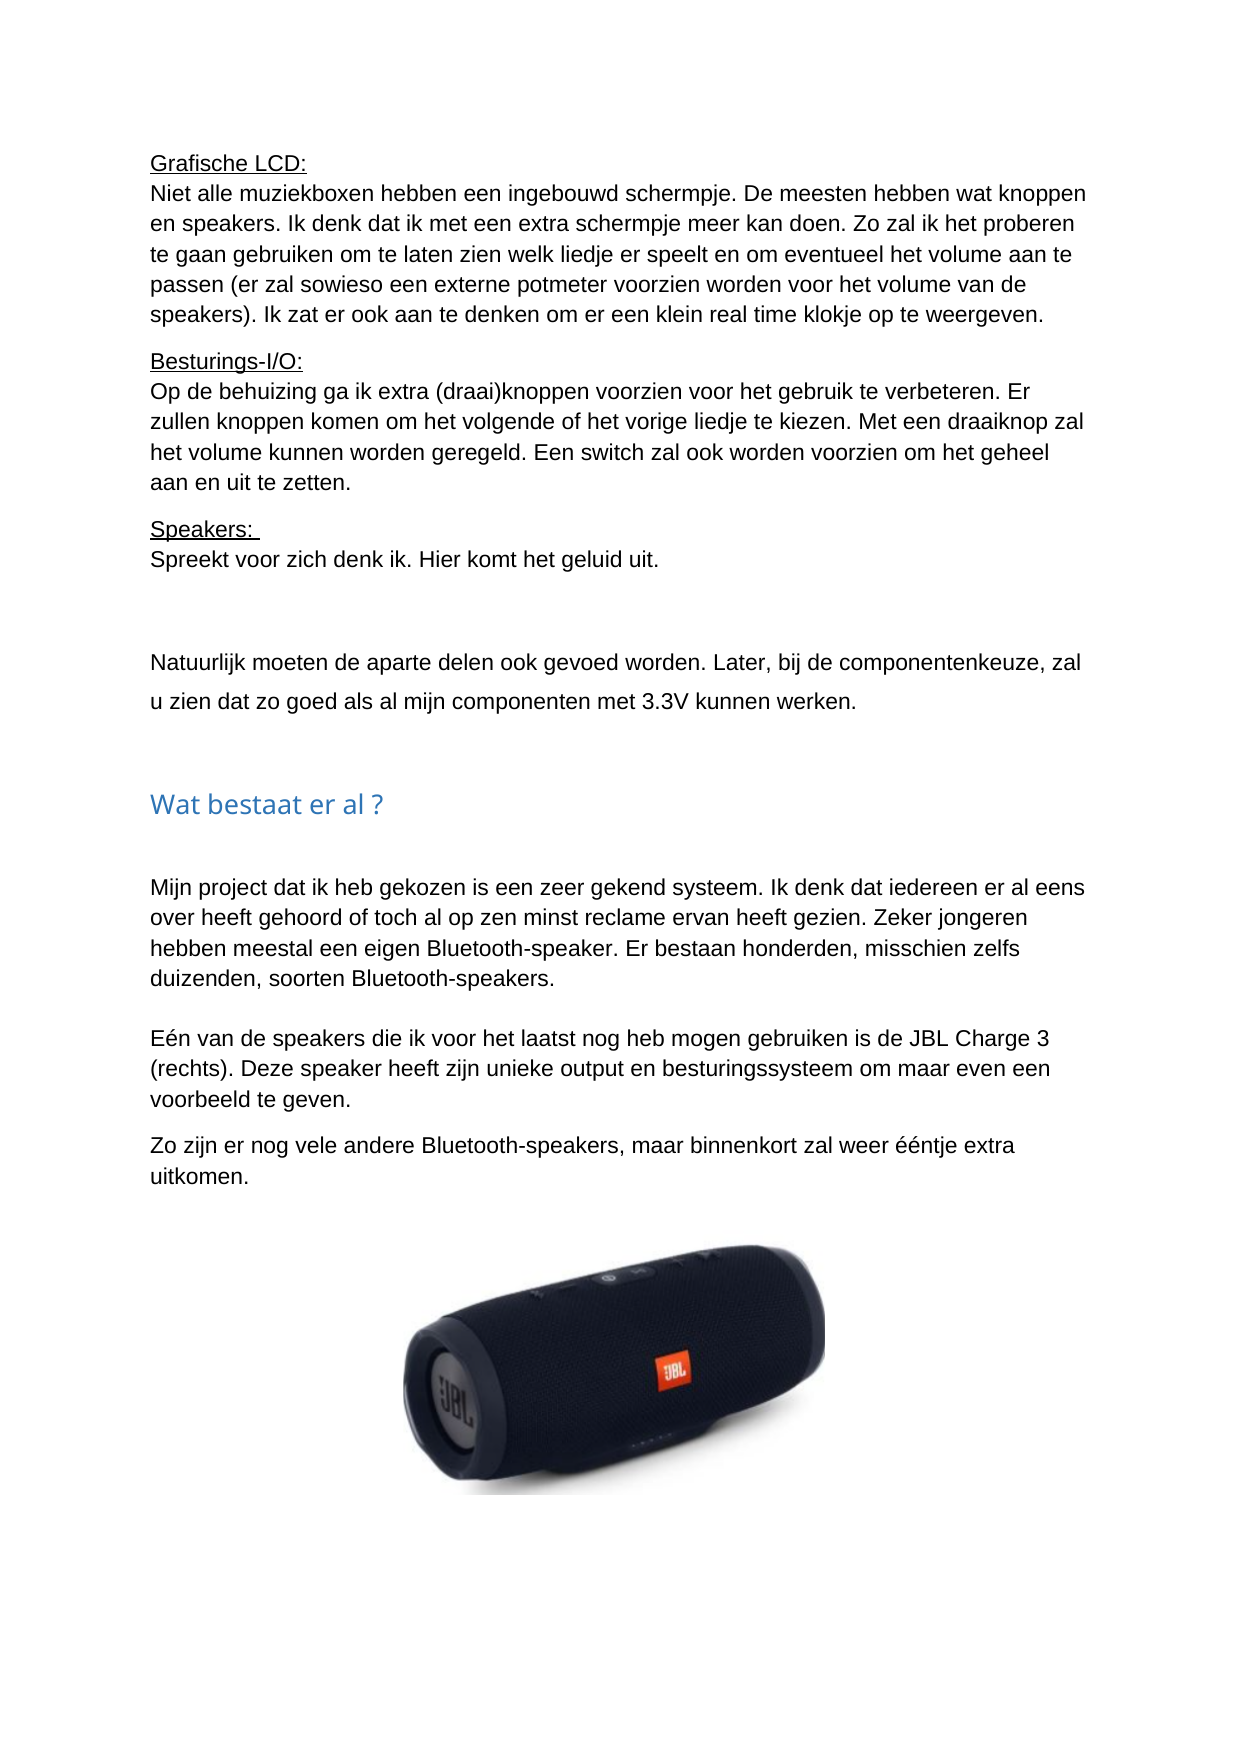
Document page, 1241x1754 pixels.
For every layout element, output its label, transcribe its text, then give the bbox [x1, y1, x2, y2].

text Mijn project dat ik heb gekozen is een zeer gekend systeem. Ik denk dat iedereen er al eens over heeft gehoord of toch al op zen minst reclame ervan heeft gezien. Zeker jongeren hebben meestal een eigen Bluetooth-speaker. Er bestaan honderden, misschien zelfs duizenden, soorten Bluetooth-speakers. Eén van de speakers die ik voor het laatst nog heb mogen gebruiken is de JBL Charge 3 (rechts). Deze speaker heeft zijn unieke output en besturingssysteem om maar even een voorbeeld te geven. [150, 874, 1090, 1112]
text Besturings-I/O: Op de behuizing ga ik extra (draai)knoppen voorzien voor het gebruik te verbeteren. Er zullen knoppen komen om het volgende of het vorige liedje te kiezen. Met een draaiknop zal het volume kunnen worden geregeld. Een switch zal ook worden voorzien om het geheel aan en uit te zetten. [150, 348, 1090, 495]
text Natuurlijk moeten de aparte delen ook gevoed worden. Later, bij de componentenkeuze, zal u zien dat zo goed als al mijn componenten met 3.3V kunnen werken. [150, 649, 1090, 715]
picture [403, 1225, 825, 1495]
text Zo zijn er nog vele andere Bluetooth-speakers, maar binnenkort zal weer ééntje extra uitkomen. [150, 1132, 1090, 1189]
subtitle Wat bestaat er al ? [150, 785, 1090, 822]
text Speakers: Spreekt voor zich denk ik. Hier komt het geluid uit. [150, 516, 1090, 572]
text Grafische LCD: Niet alle muziekboxen hebben een ingebouwd schermpje. De meesten hebben wat knoppen en speakers. Ik denk dat ik met een extra schermpje meer kan doen. Zo zal ik het proberen te gaan gebruiken om te laten zien welk liedje er speelt en om eventueel het volume aan te passen (er zal sowieso een externe potmeter voorzien worden voor het volume van de speakers). Ik zat er ook aan te denken om er een klein real time klokje op te weergeven. [150, 150, 1090, 327]
